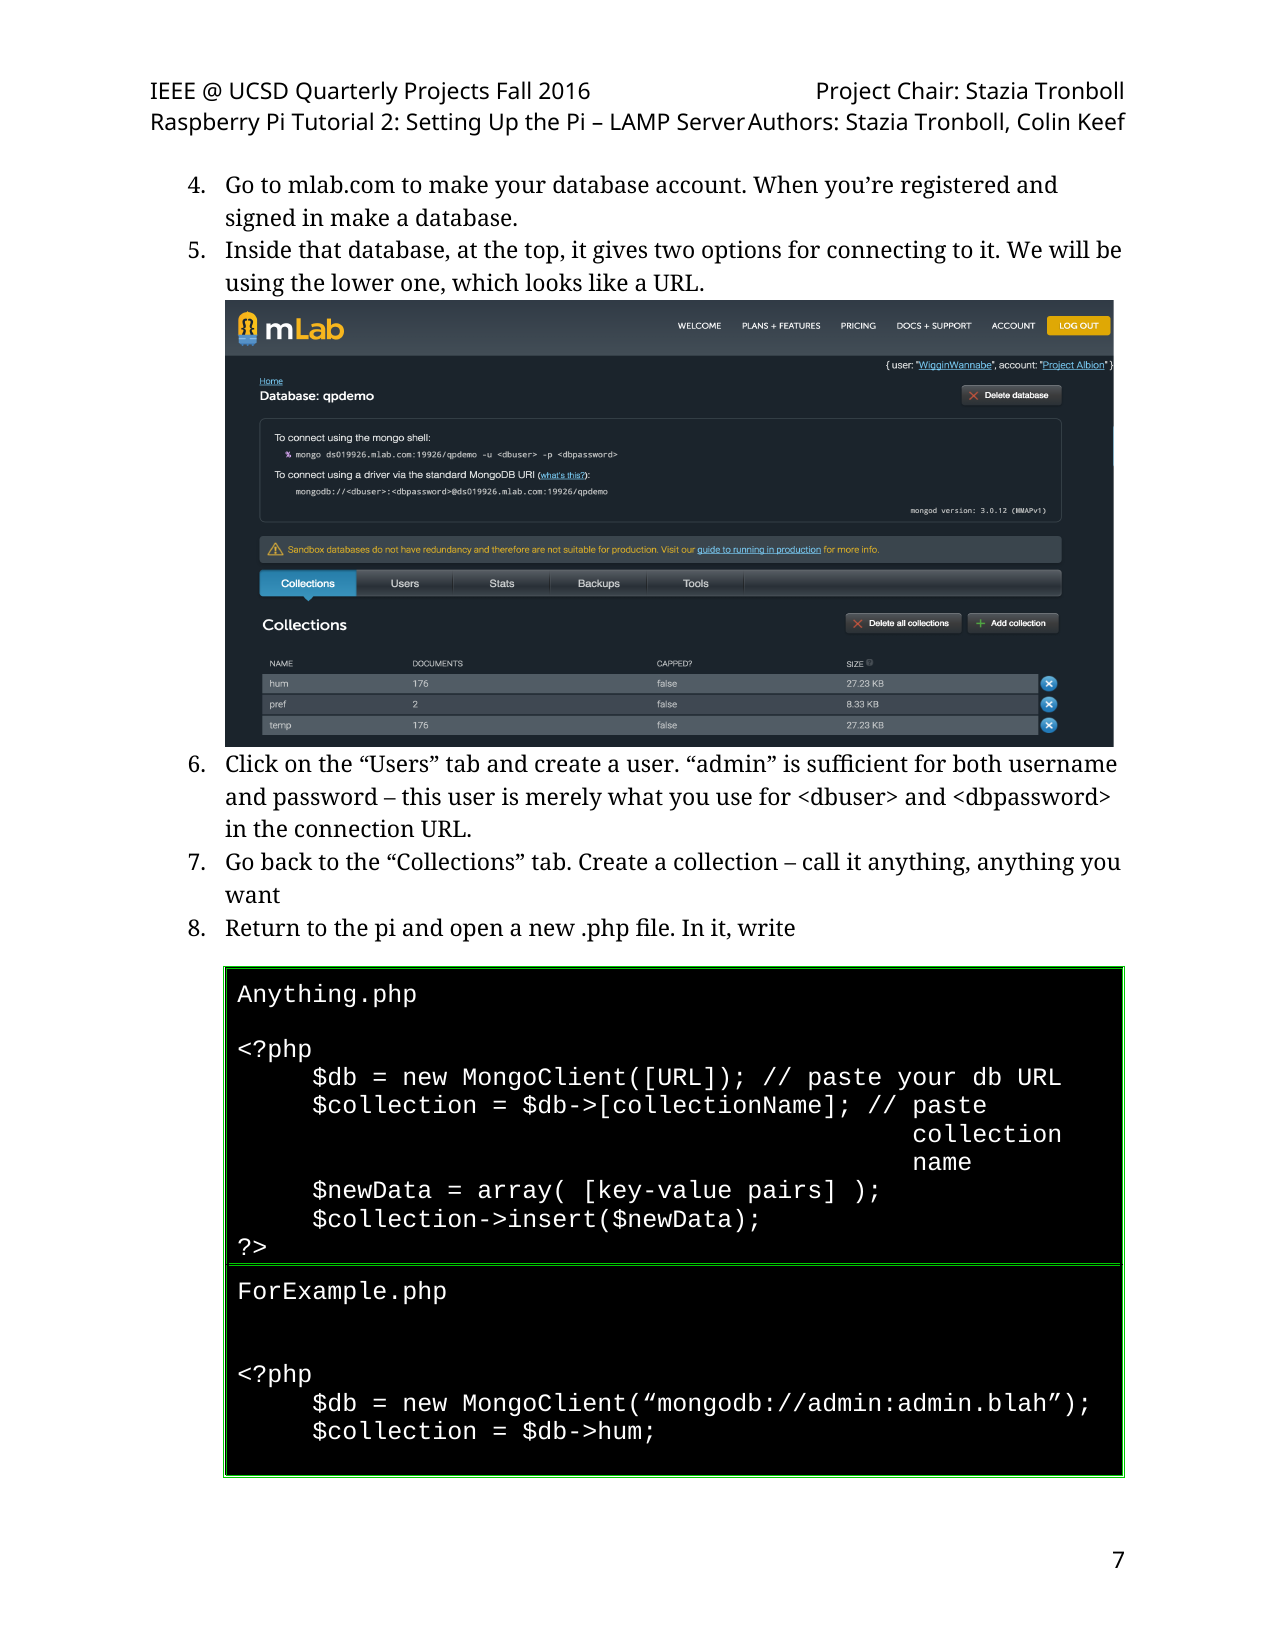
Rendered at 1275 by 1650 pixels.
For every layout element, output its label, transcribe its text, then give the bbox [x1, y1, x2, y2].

list Inside that database, at the top, it gives two options for connecting to it. We will be using the lower one, which looks like a URL. [187, 234, 1125, 298]
list Go to mlab.com to make your database account. When you’re registered and signed in make a database. [187, 169, 1125, 233]
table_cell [225, 1263, 1123, 1475]
table_header Anything.php <?php $db = new MongoClient([URL]); // paste your db URL $collection = $db->[collectionName]; // paste collection name $newData = array( [key-value pairs] ); $collection->insert($newData); ?> [227, 969, 1122, 1263]
list Return to the pi and open a new .php file. In it, write [187, 912, 1125, 943]
list Click on the “Users” tab and create a user. “admin” is sufficient for both username and password – this user is merely what you use for <dbuser> and <dbpassword> in the connection URL. [187, 748, 1125, 845]
picture [225, 300, 1114, 747]
list Go back to the “Collections” tab. Create a collection – call it anything, anything you want [187, 846, 1125, 910]
